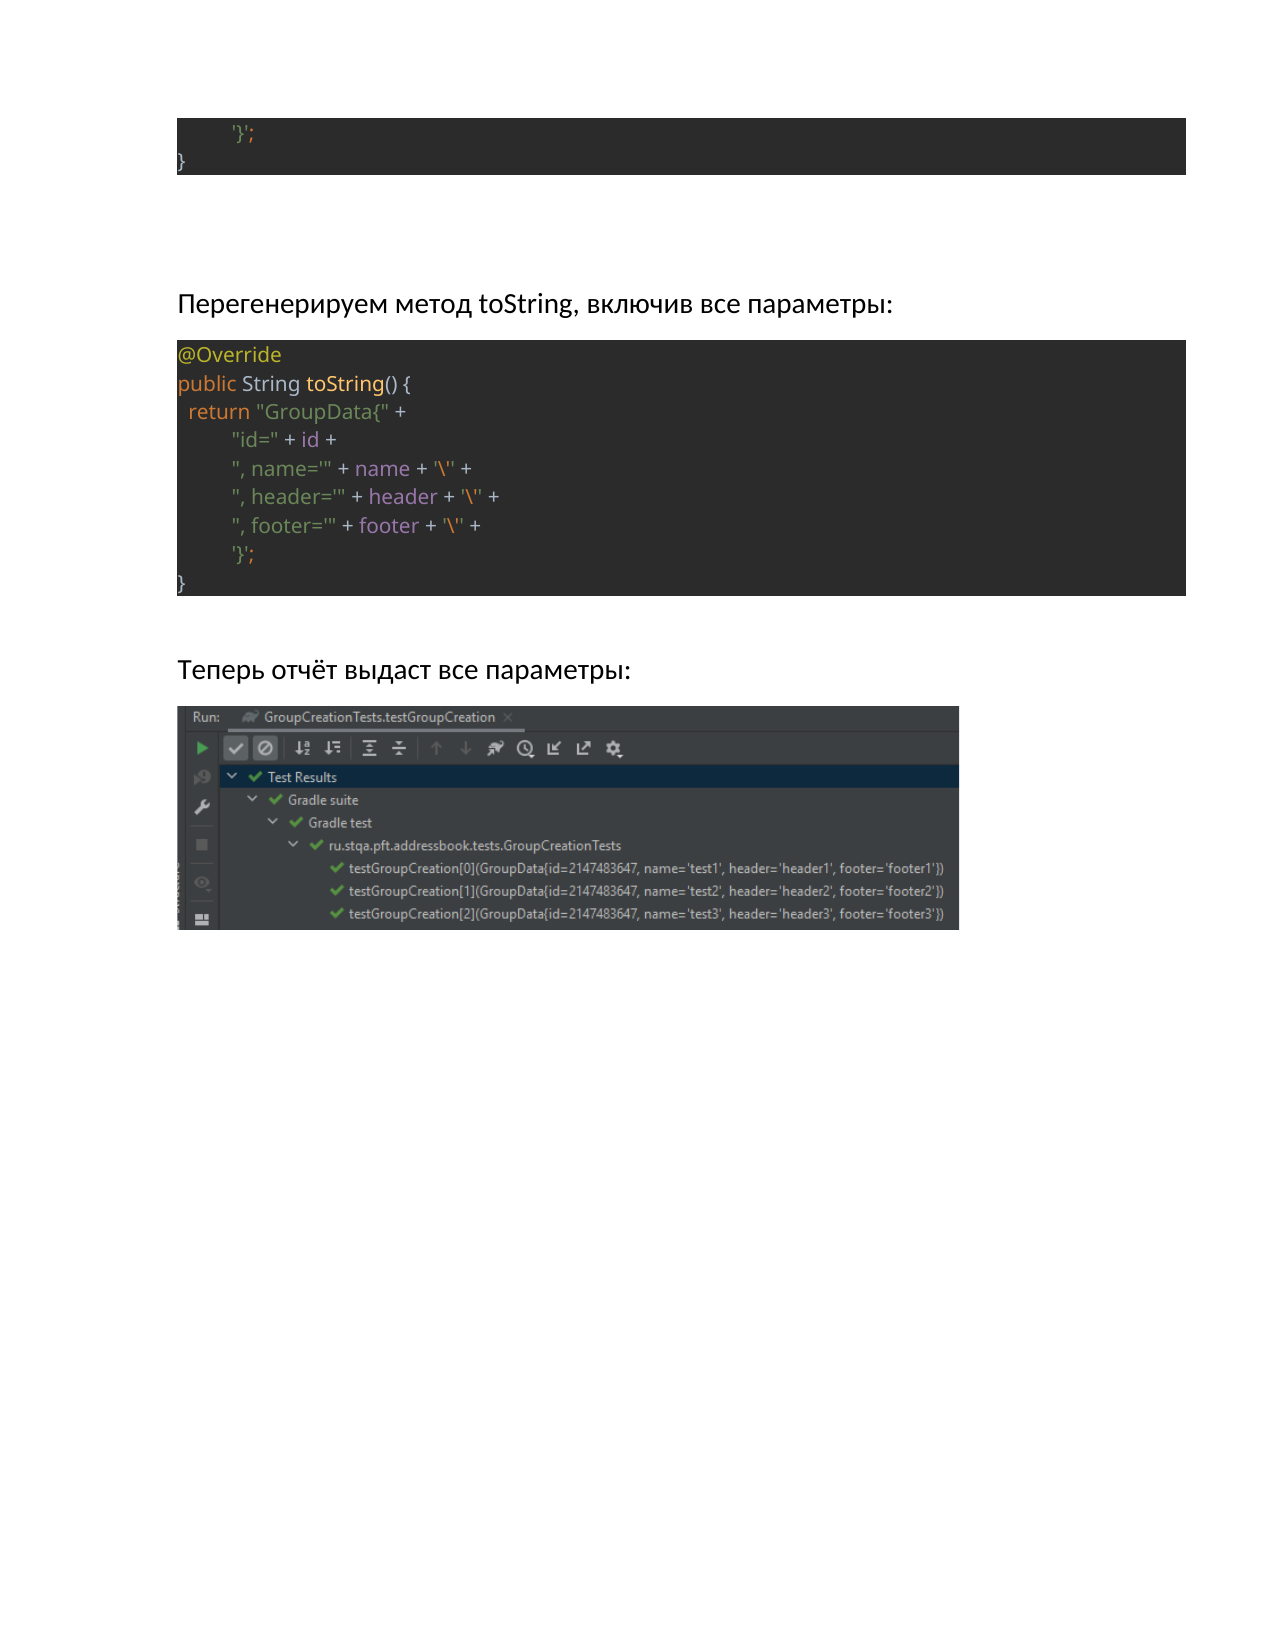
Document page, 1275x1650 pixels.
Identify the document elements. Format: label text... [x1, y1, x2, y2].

picture [177, 706, 960, 930]
text Перегенерируем метод toString, включив все параметры: [177, 285, 1186, 321]
text @Override public String toString() { return "GroupData{" + "id=" + id + ", name='" + name + '\'' + ", header='" + header + '\'' + ", footer='" + footer + '\'' + '}'; } [177, 340, 1186, 596]
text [177, 118, 1186, 175]
text Теперь отчёт выдаст все параметры: [177, 651, 1186, 687]
